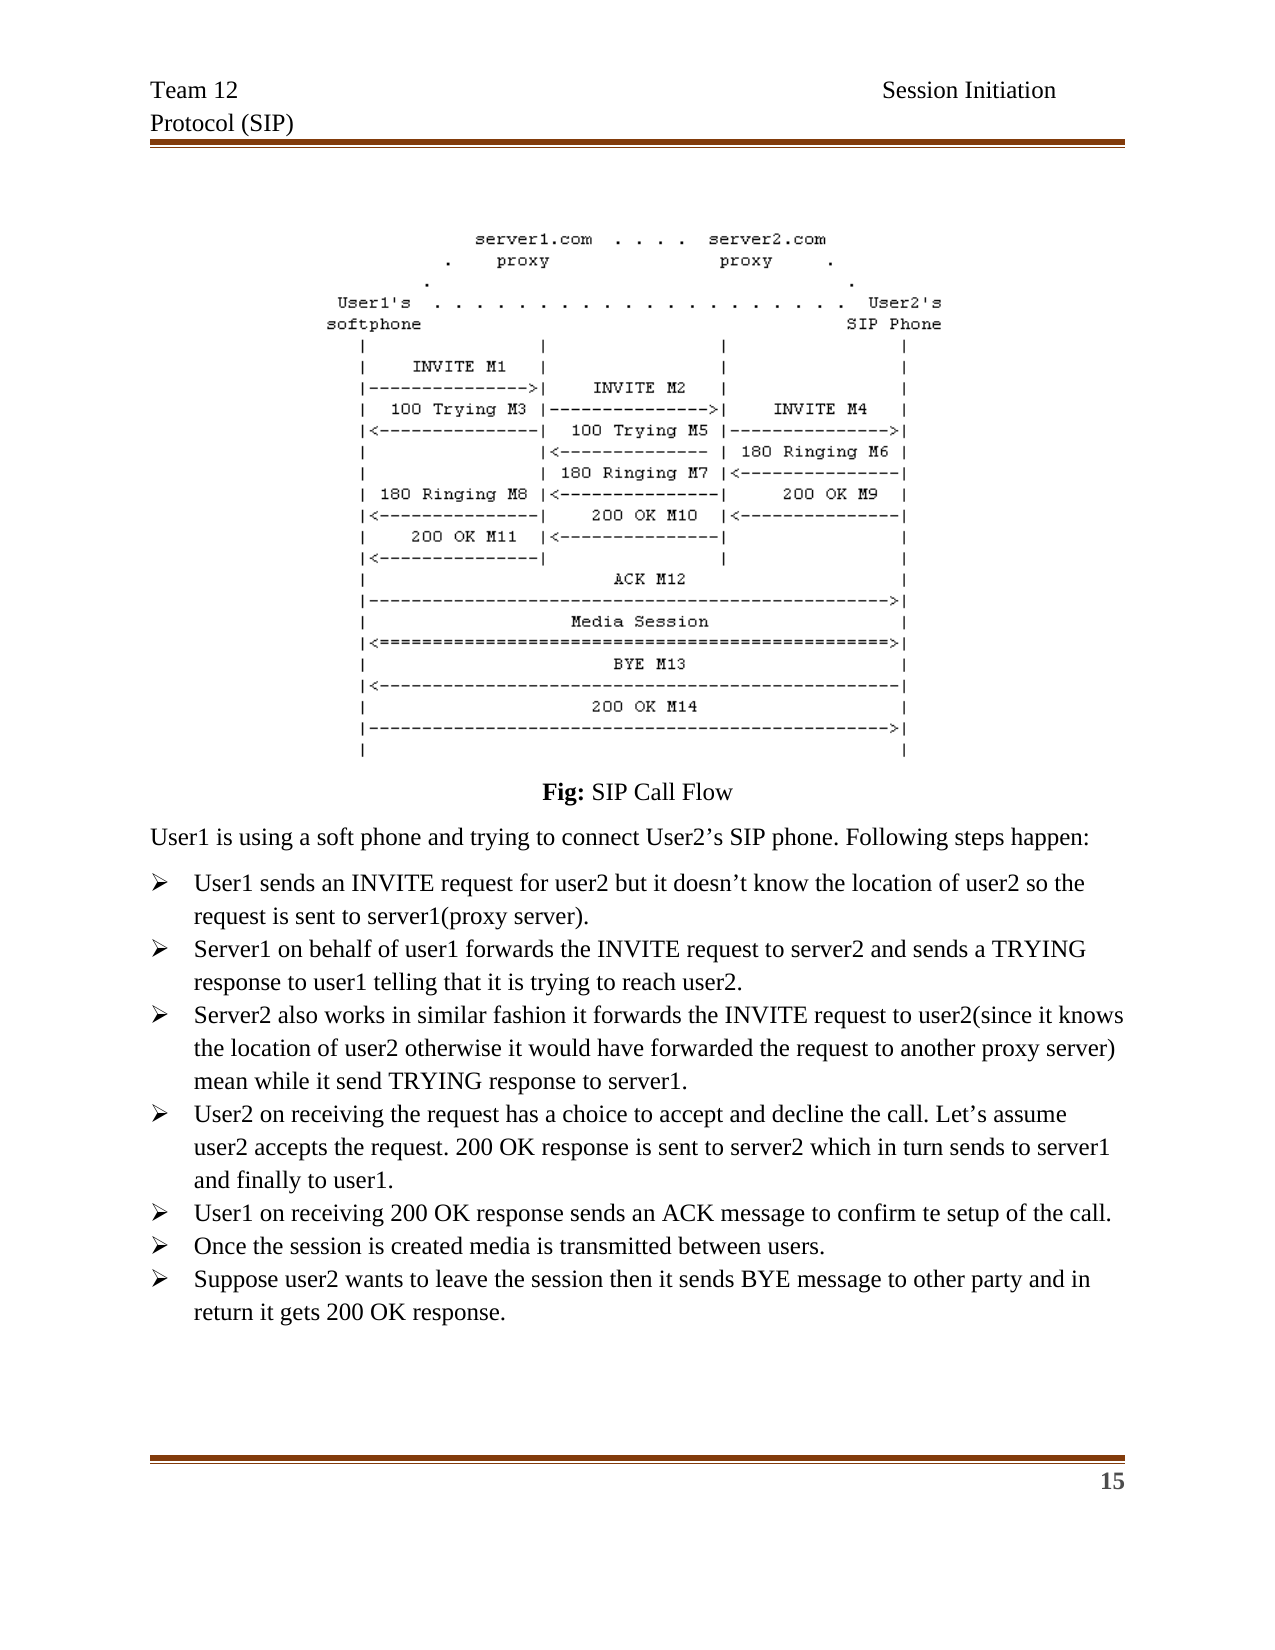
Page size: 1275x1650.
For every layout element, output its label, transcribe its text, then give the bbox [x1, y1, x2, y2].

text Fig: SIP Call Flow [150, 777, 1125, 806]
list Server1 on behalf of user1 forwards the INVITE request to server2 and sends a TRYING response to user1 telling that it is trying to reach user2. [150, 934, 1125, 996]
list Once the session is created media is transmitted between users. [150, 1231, 1125, 1260]
list User1 sends an INVITE request for user2 but it doesn’t know the location of user2 so the request is sent to server1(proxy server). [150, 868, 1125, 930]
list User1 on receiving 200 OK response sends an ACK message to confirm te setup of the call. [150, 1198, 1125, 1227]
text User1 is using a soft phone and trying to connect User2’s SIP phone. Following steps happen: [150, 822, 1125, 851]
list Suppose user2 wants to leave the session then it sends BYE message to other party and in return it gets 200 OK response. [150, 1264, 1125, 1326]
list Server2 also works in similar fashion it forwards the INVITE request to user2(since it knows the location of user2 otherwise it would have forwarded the request to another proxy server) mean while it send TRYING response to server1. [150, 1000, 1125, 1095]
list User2 on receiving the request has a choice to accept and decline the call. Let’s assume user2 accepts the request. 200 OK response is sent to server2 which in turn sends to server1 and finally to user1. [150, 1099, 1125, 1194]
picture [305, 227, 970, 761]
